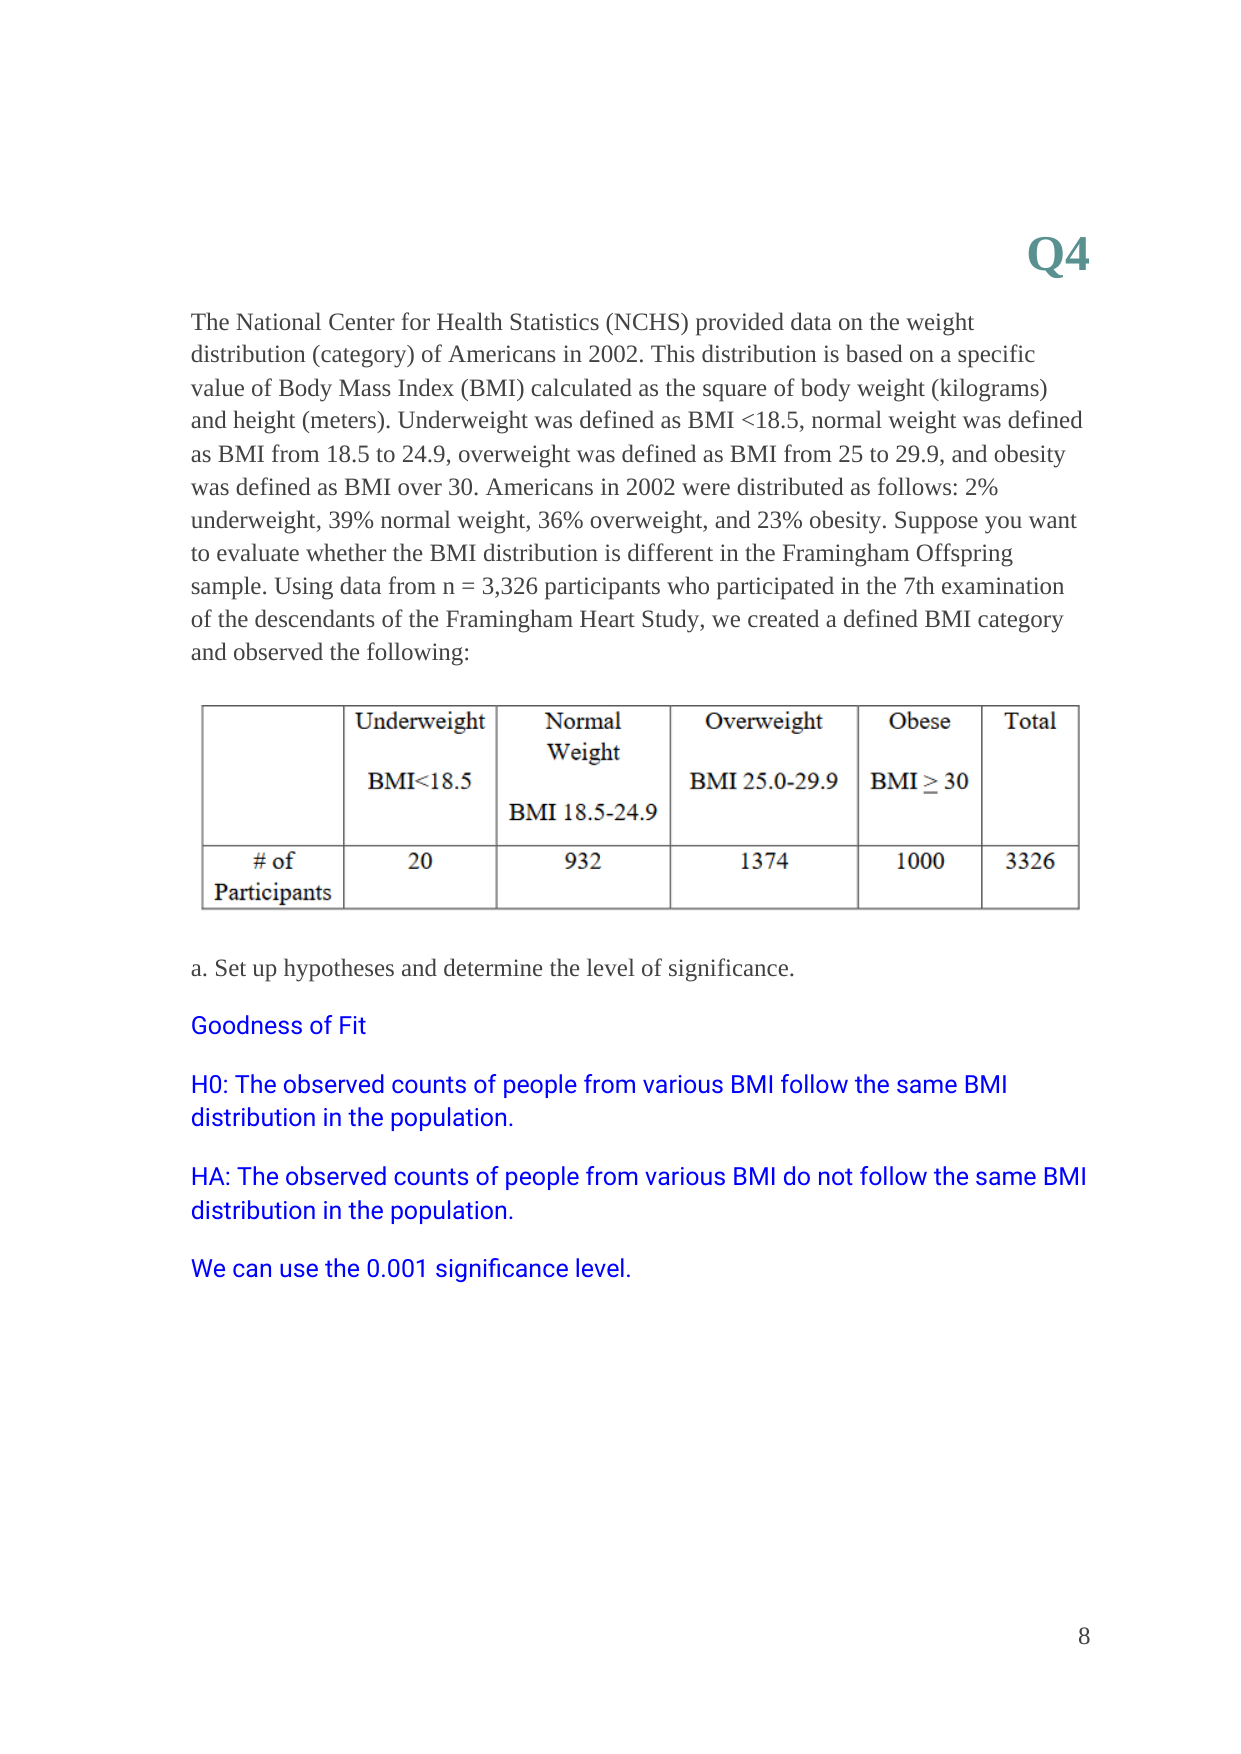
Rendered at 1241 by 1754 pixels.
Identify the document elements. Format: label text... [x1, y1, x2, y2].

text We can use the 0.001 significance level. [191, 1254, 1090, 1284]
picture [190, 694, 1090, 924]
text Goodness of Fit [191, 1011, 1090, 1041]
subtitle Q4 [186, 224, 1090, 282]
text a. Set up hypotheses and determine the level of significance. [191, 953, 1090, 982]
text HA: The observed counts of people from various BMI do not follow the same BMI distribution in the population. [191, 1162, 1090, 1225]
text H0: The observed counts of people from various BMI follow the same BMI distribution in the population. [191, 1070, 1090, 1133]
text The National Center for Health Statistics (NCHS) provided data on the weight distribution (category) of Americans in 2002. This distribution is based on a specific value of Body Mass Index (BMI) calculated as the square of body weight (kilograms) and height (meters). Underweight was defined as BMI <18.5, normal weight was defined as BMI from 18.5 to 24.9, overweight was defined as BMI from 25 to 29.9, and obesity was defined as BMI over 30. Americans in 2002 were distributed as follows: 2% underweight, 39% normal weight, 36% overweight, and 23% obesity. Suppose you want to evaluate whether the BMI distribution is different in the Framingham Offspring sample. Using data from n = 3,326 participants who participated in the 7th examination of the descendants of the Framingham Heart Study, we created a defined BMI category and observed the following: [191, 307, 1090, 666]
